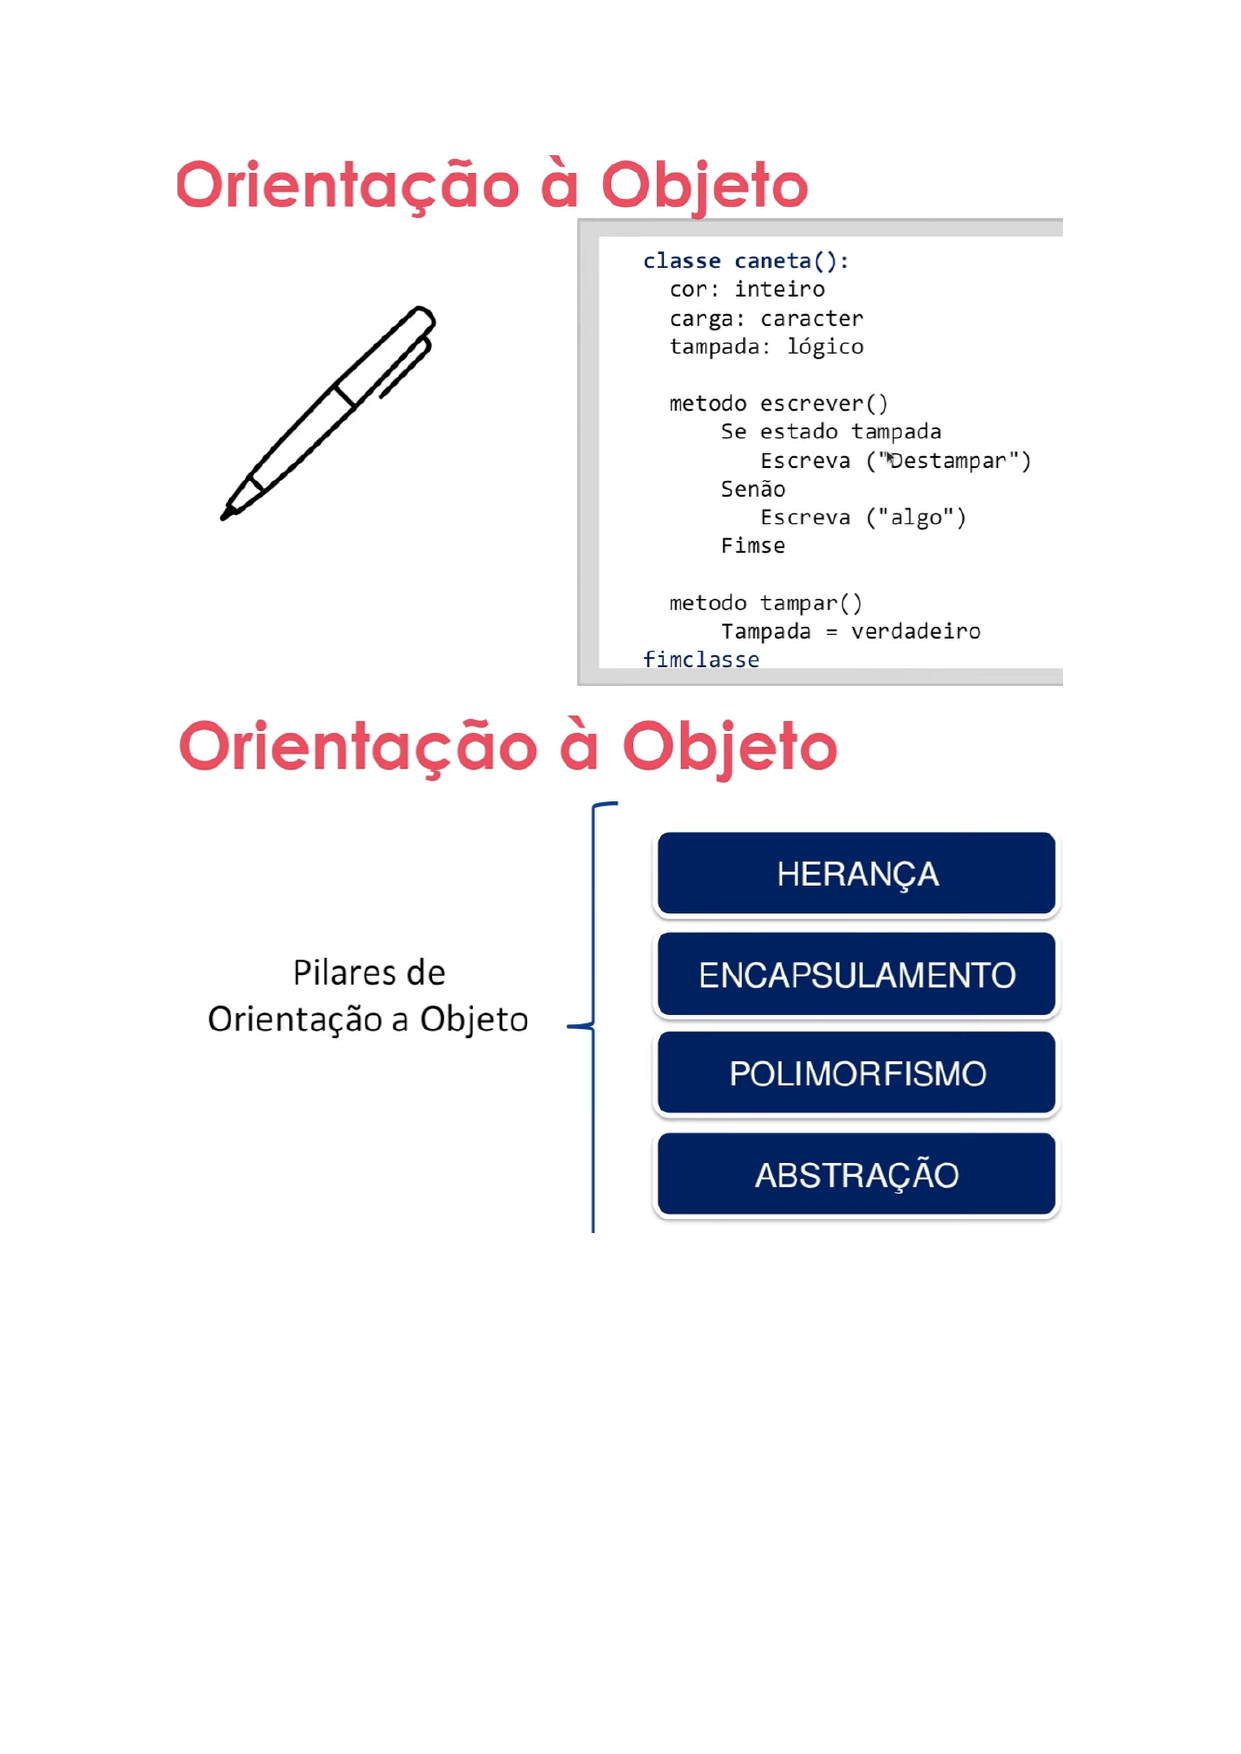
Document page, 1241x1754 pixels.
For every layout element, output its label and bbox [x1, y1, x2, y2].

picture [177, 147, 1063, 686]
picture [177, 704, 1063, 1233]
